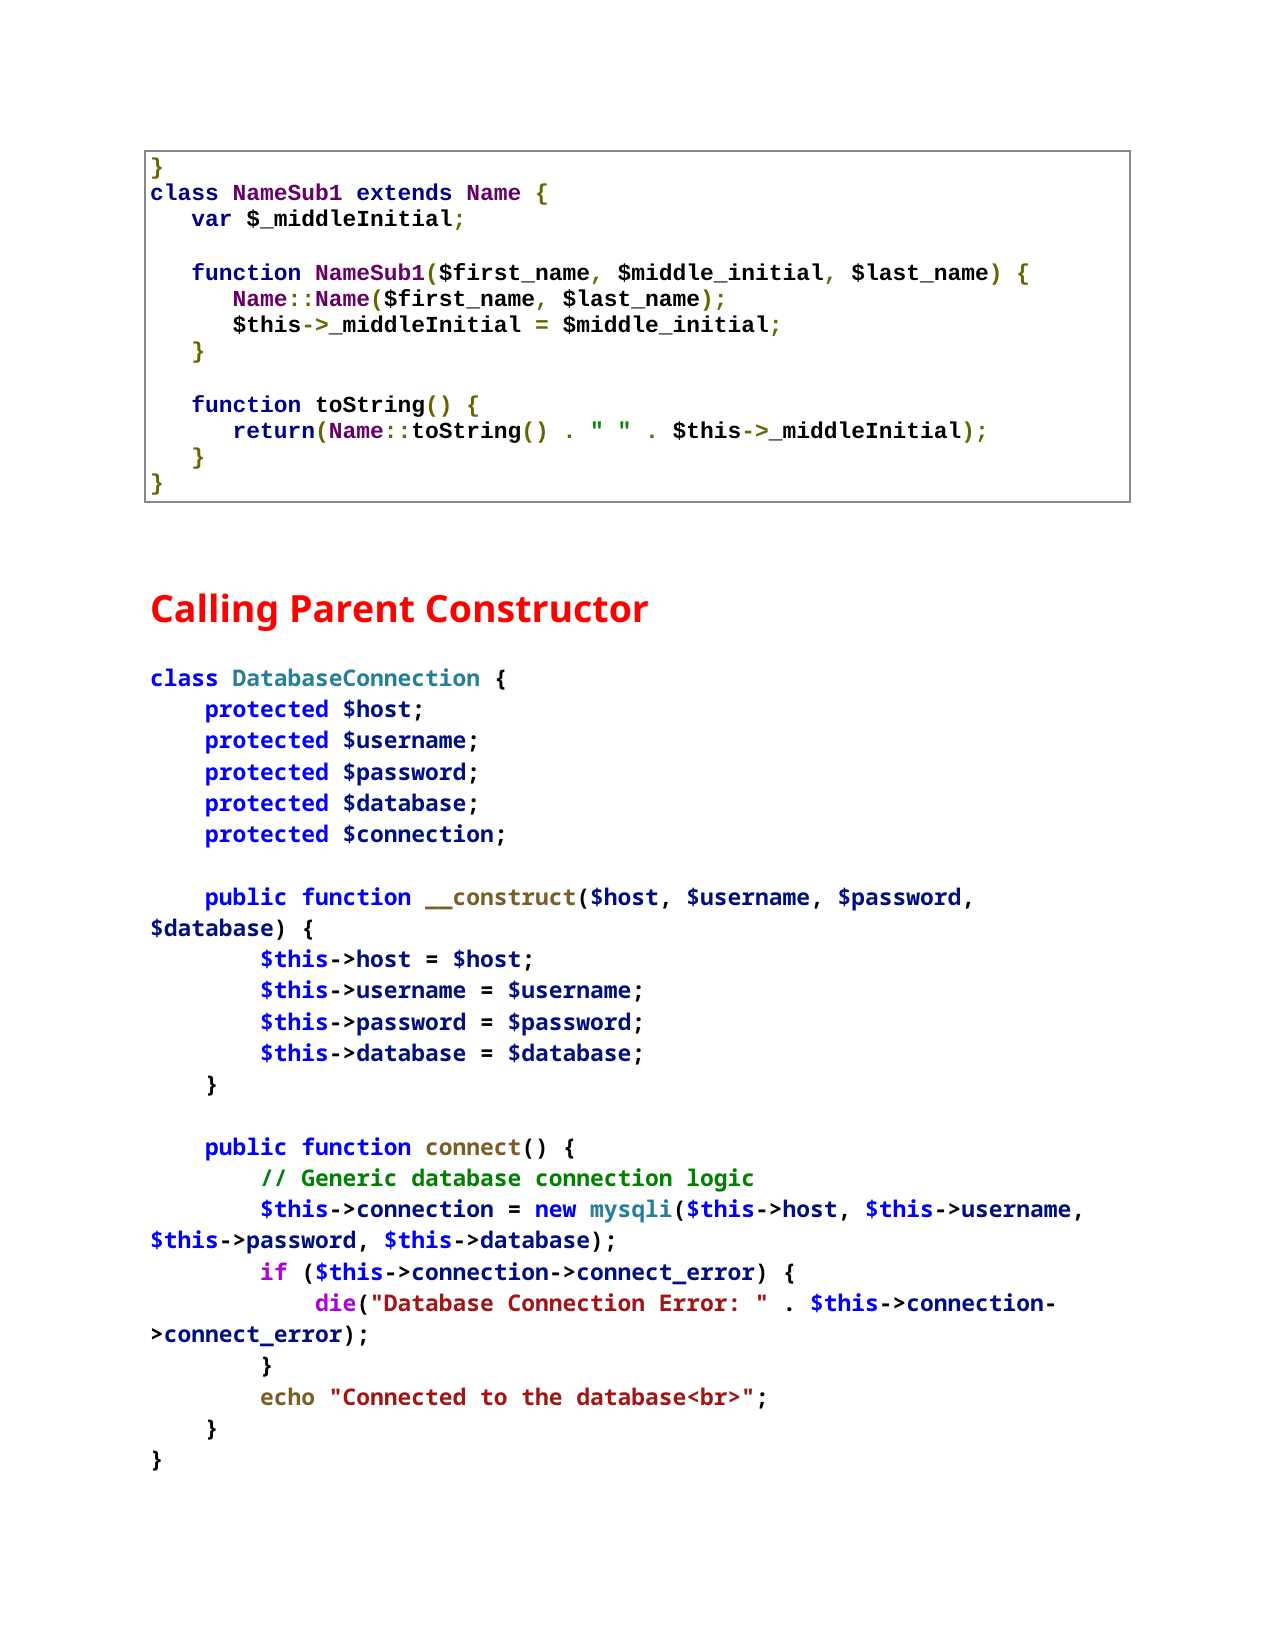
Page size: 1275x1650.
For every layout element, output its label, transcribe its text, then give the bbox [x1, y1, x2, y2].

text public function connect() { [150, 1131, 1125, 1162]
text class DatabaseConnection { [150, 662, 1125, 693]
text return(Name::toString() . " " . $this->_middleInitial); [150, 419, 1125, 445]
text class NameSub1 extends Name { [150, 182, 1125, 208]
text } [150, 1443, 1125, 1474]
text public function __construct($host, $username, $password, $database) { [150, 881, 1125, 943]
text protected $password; [150, 756, 1125, 787]
text } [150, 339, 1125, 365]
text $this->_middleInitial = $middle_initial; [150, 313, 1125, 339]
text protected $connection; [150, 818, 1125, 849]
text $this->password = $password; [150, 1006, 1125, 1037]
text protected $username; [150, 724, 1125, 756]
text die("Database Connection Error: " . $this->connection->connect_error); [150, 1287, 1125, 1349]
text } [150, 1349, 1125, 1381]
text protected $database; [150, 787, 1125, 818]
text } [150, 445, 1125, 465]
text var $_middleInitial; [150, 208, 1125, 233]
text $this->username = $username; [150, 974, 1125, 1006]
text Name::Name($first_name, $last_name); [150, 287, 1125, 313]
text $this->database = $database; [150, 1037, 1125, 1068]
text Calling Parent Constructor [150, 582, 1125, 633]
text $this->host = $host; [150, 943, 1125, 974]
text } [150, 1068, 1125, 1099]
text function toString() { [150, 393, 1125, 419]
text // Generic database connection logic [150, 1162, 1125, 1193]
text } [146, 465, 1129, 501]
text echo "Connected to the database<br>"; [150, 1381, 1125, 1412]
text } [146, 152, 1129, 182]
text if ($this->connection->connect_error) { [150, 1256, 1125, 1287]
text function NameSub1($first_name, $middle_initial, $last_name) { [150, 262, 1125, 287]
text $this->connection = new mysqli($this->host, $this->username, $this->password, $this->database); [150, 1193, 1125, 1256]
text protected $host; [150, 693, 1125, 724]
text } [150, 1412, 1125, 1443]
